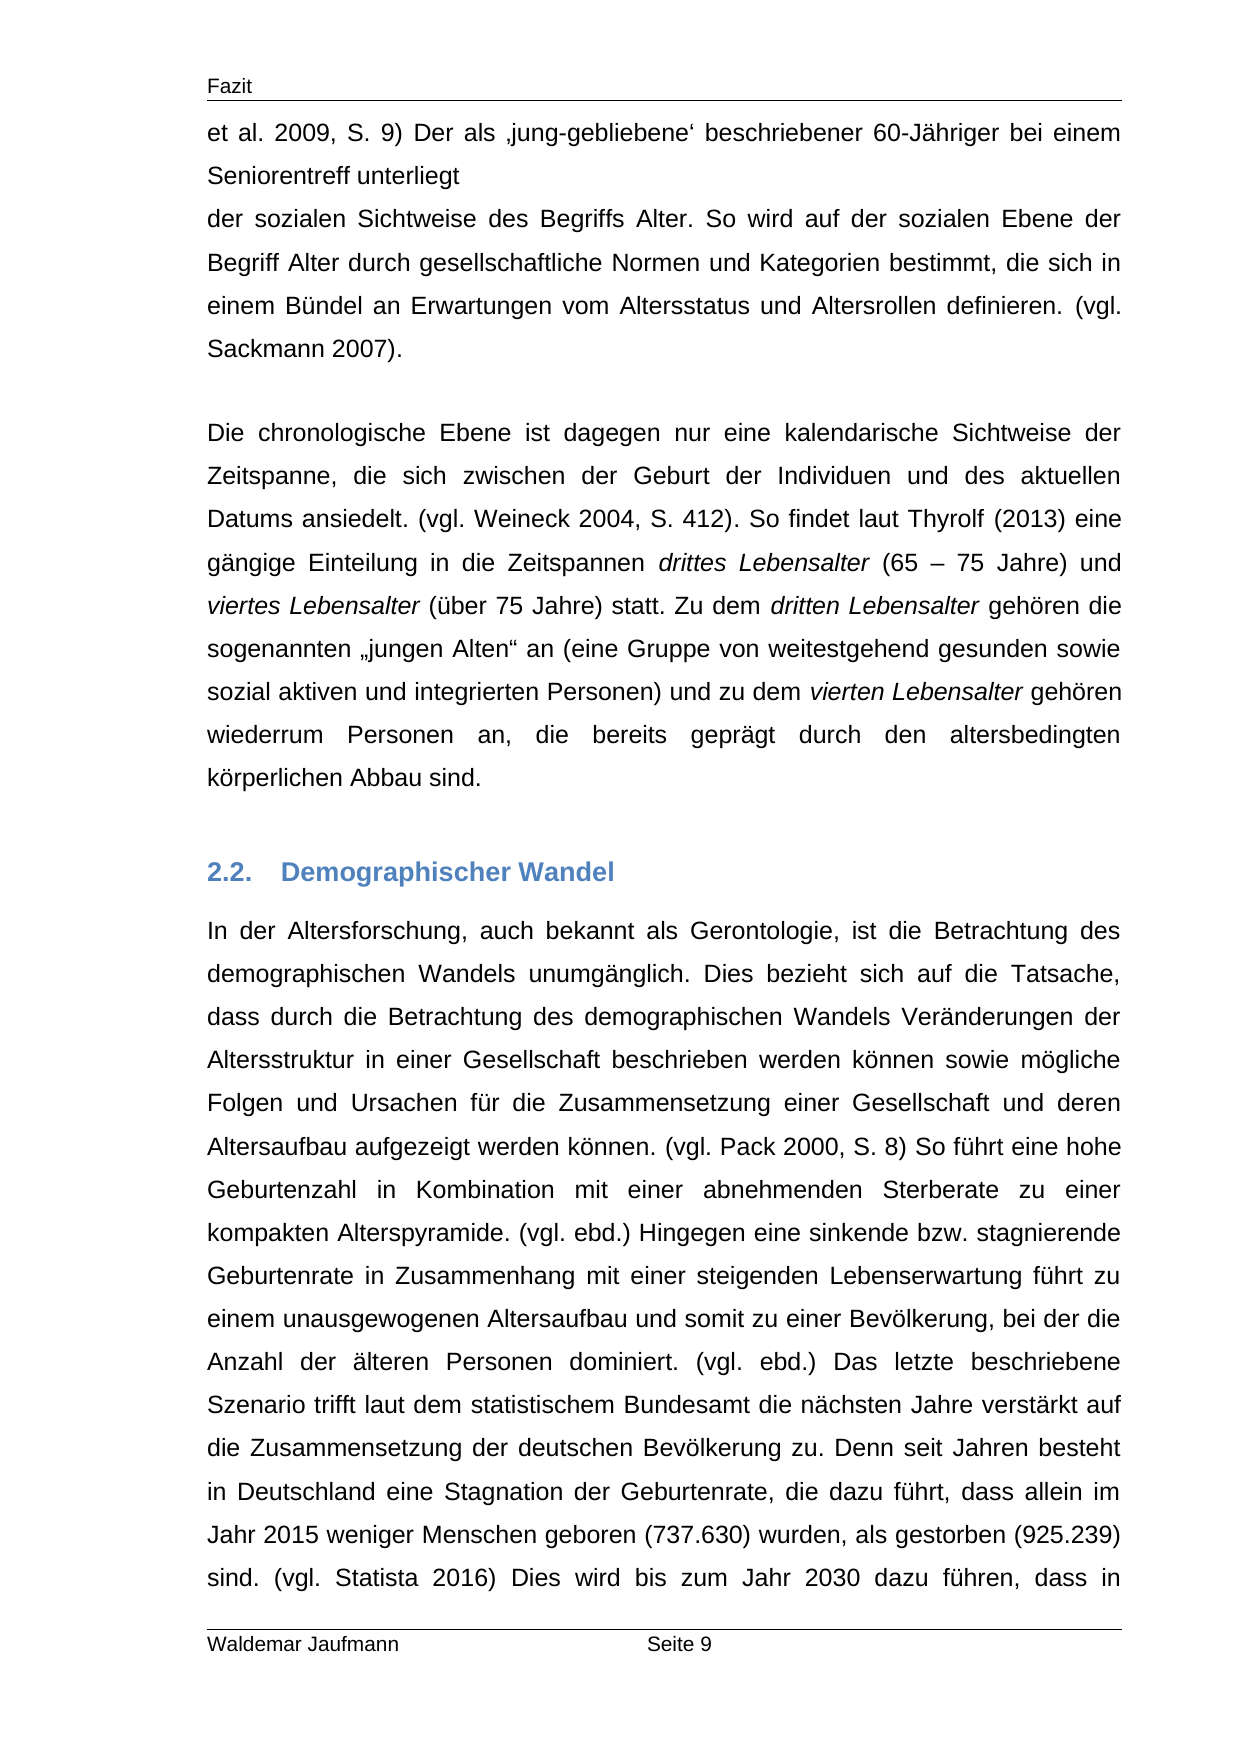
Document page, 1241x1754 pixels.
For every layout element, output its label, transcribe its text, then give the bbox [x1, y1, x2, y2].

text Die chronologische Ebene ist dagegen nur eine kalendarische Sichtweise der Zeitspanne, die sich zwischen der Geburt der Individuen und des aktuellen Datums ansiedelt. (vgl. Weineck 2004, S. 412). So findet laut Thyrolf (2013) eine gängige Einteilung in die Zeitspannen drittes Lebensalter (65 – 75 Jahre) und viertes Lebensalter (über 75 Jahre) statt. Zu dem dritten Lebensalter gehören die sogenannten „jungen Alten“ an (eine Gruppe von weitestgehend gesunden sowie sozial aktiven und integrierten Personen) und zu dem vierten Lebensalter gehören wiederrum Personen an, die bereits geprägt durch den altersbedingten körperlichen Abbau sind. [207, 418, 1122, 792]
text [207, 916, 1122, 1592]
text der sozialen Sichtweise des Begriffs Alter. So wird auf der sozialen Ebene der Begriff Alter durch gesellschaftliche Normen und Kategorien bestimmt, die sich in einem Bündel an Erwartungen vom Altersstatus und Altersrollen definieren. (vgl. Sackmann 2007). [207, 204, 1122, 362]
subtitle Demographischer Wandel [207, 856, 1122, 887]
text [207, 118, 1122, 190]
